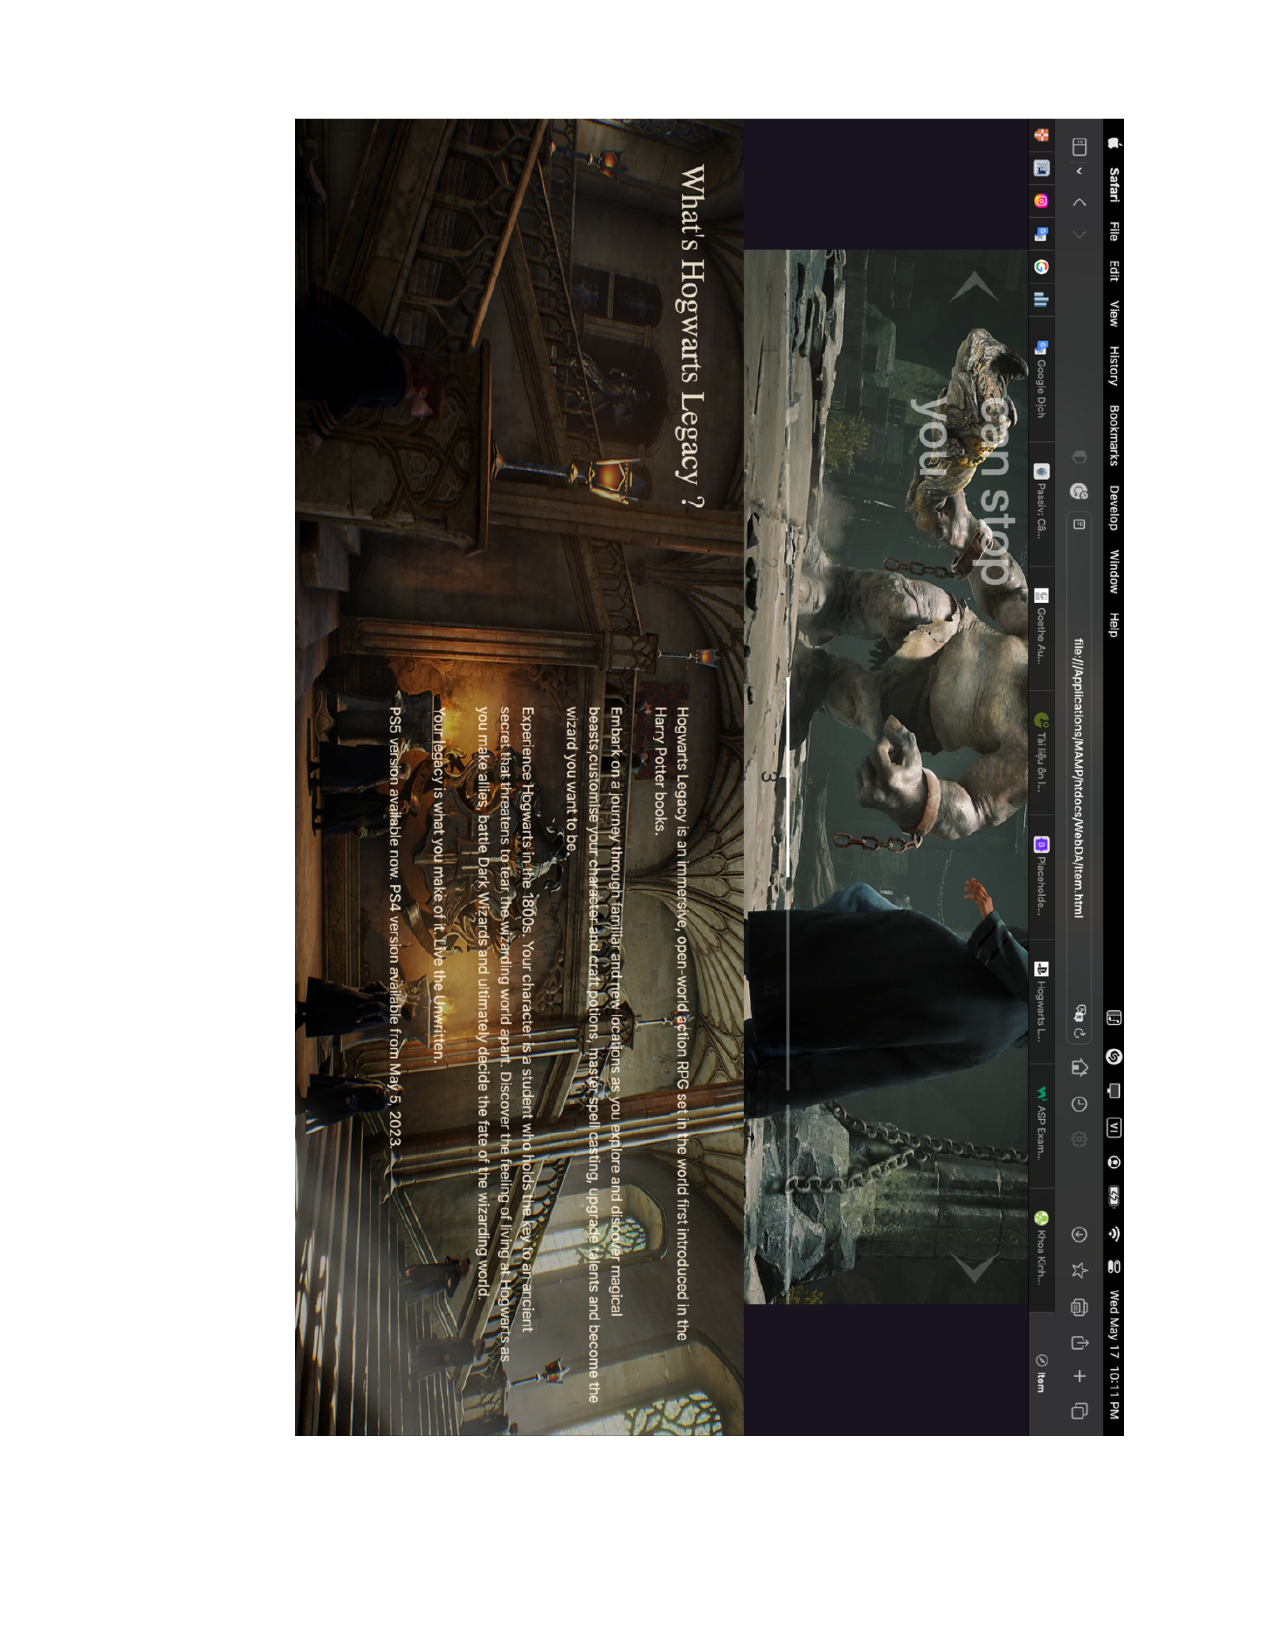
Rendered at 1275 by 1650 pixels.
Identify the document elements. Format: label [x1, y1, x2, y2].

picture [296, 120, 1123, 1435]
